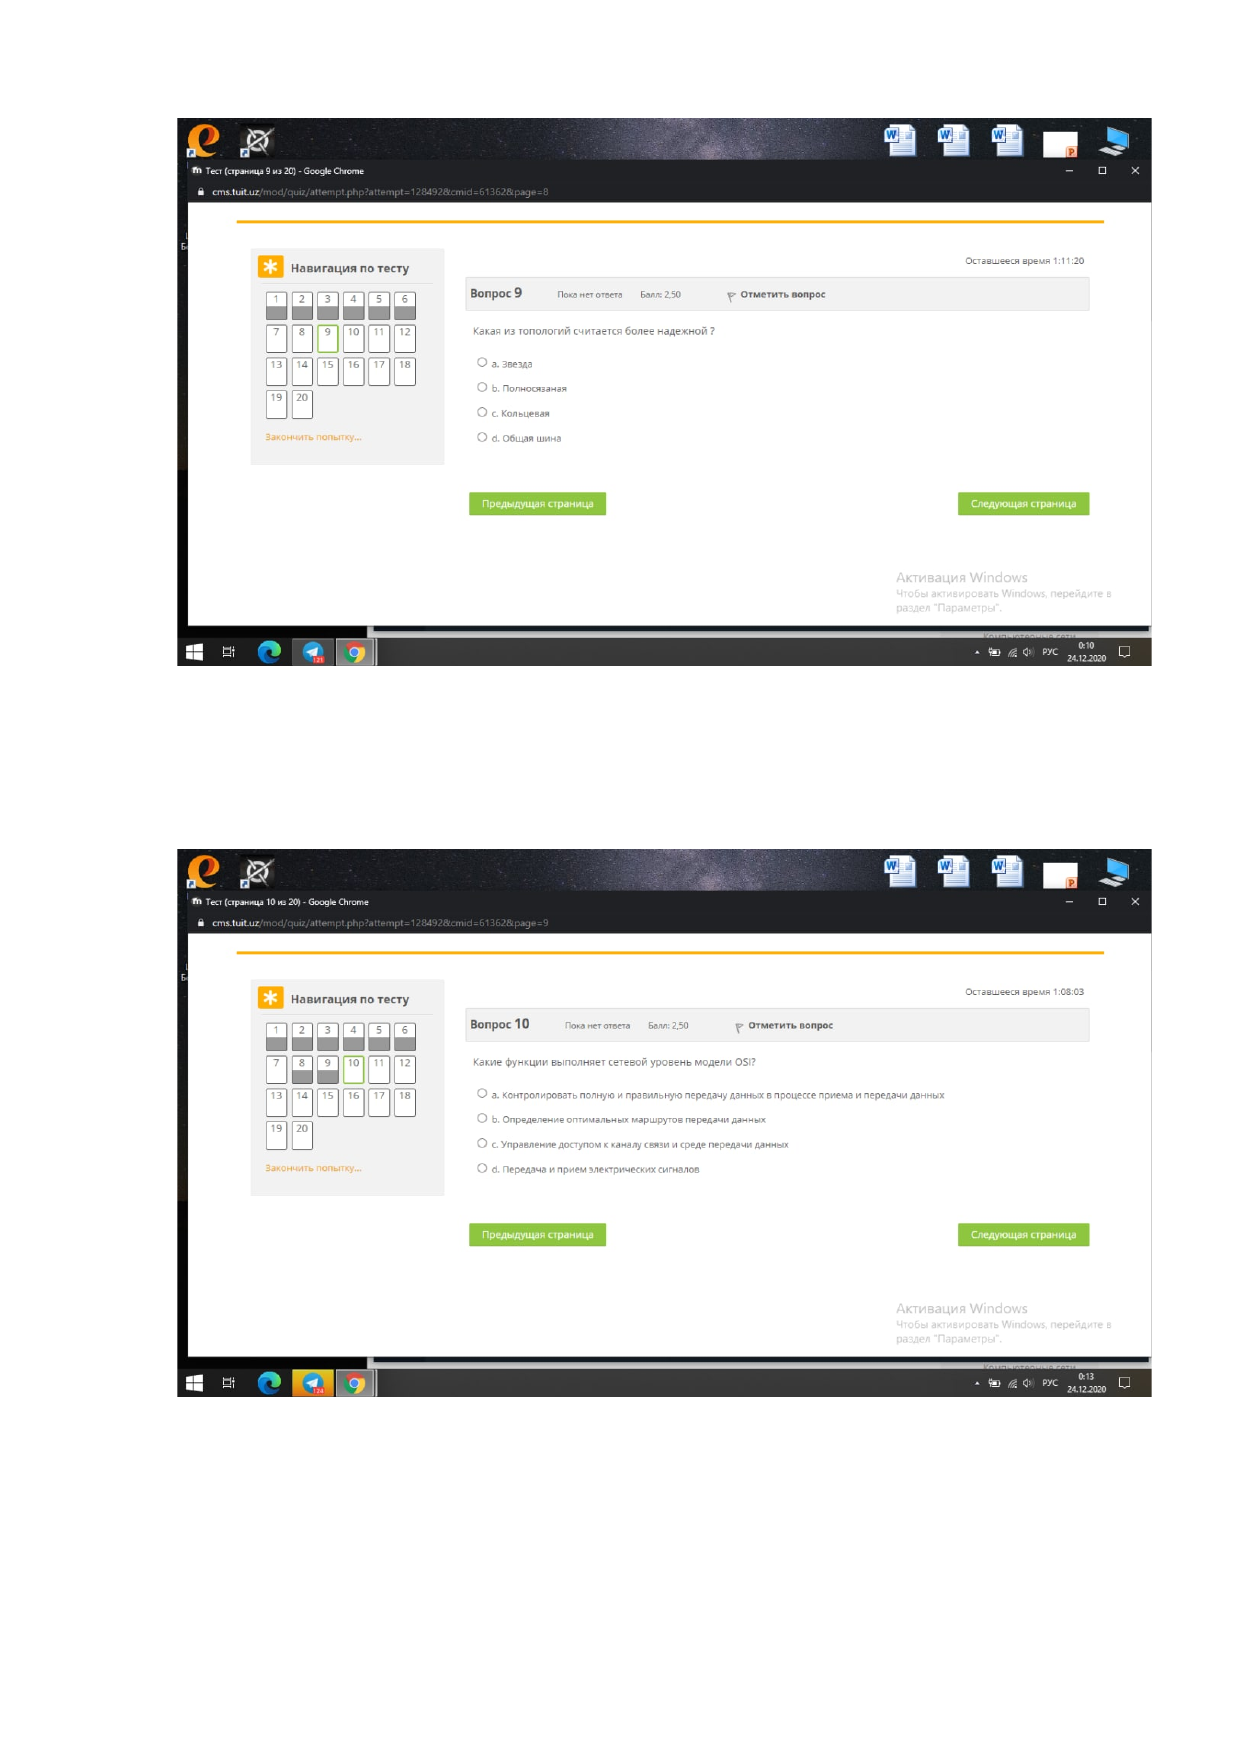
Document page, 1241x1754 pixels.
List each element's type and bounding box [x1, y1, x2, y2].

picture [177, 849, 1152, 1397]
picture [177, 118, 1152, 666]
